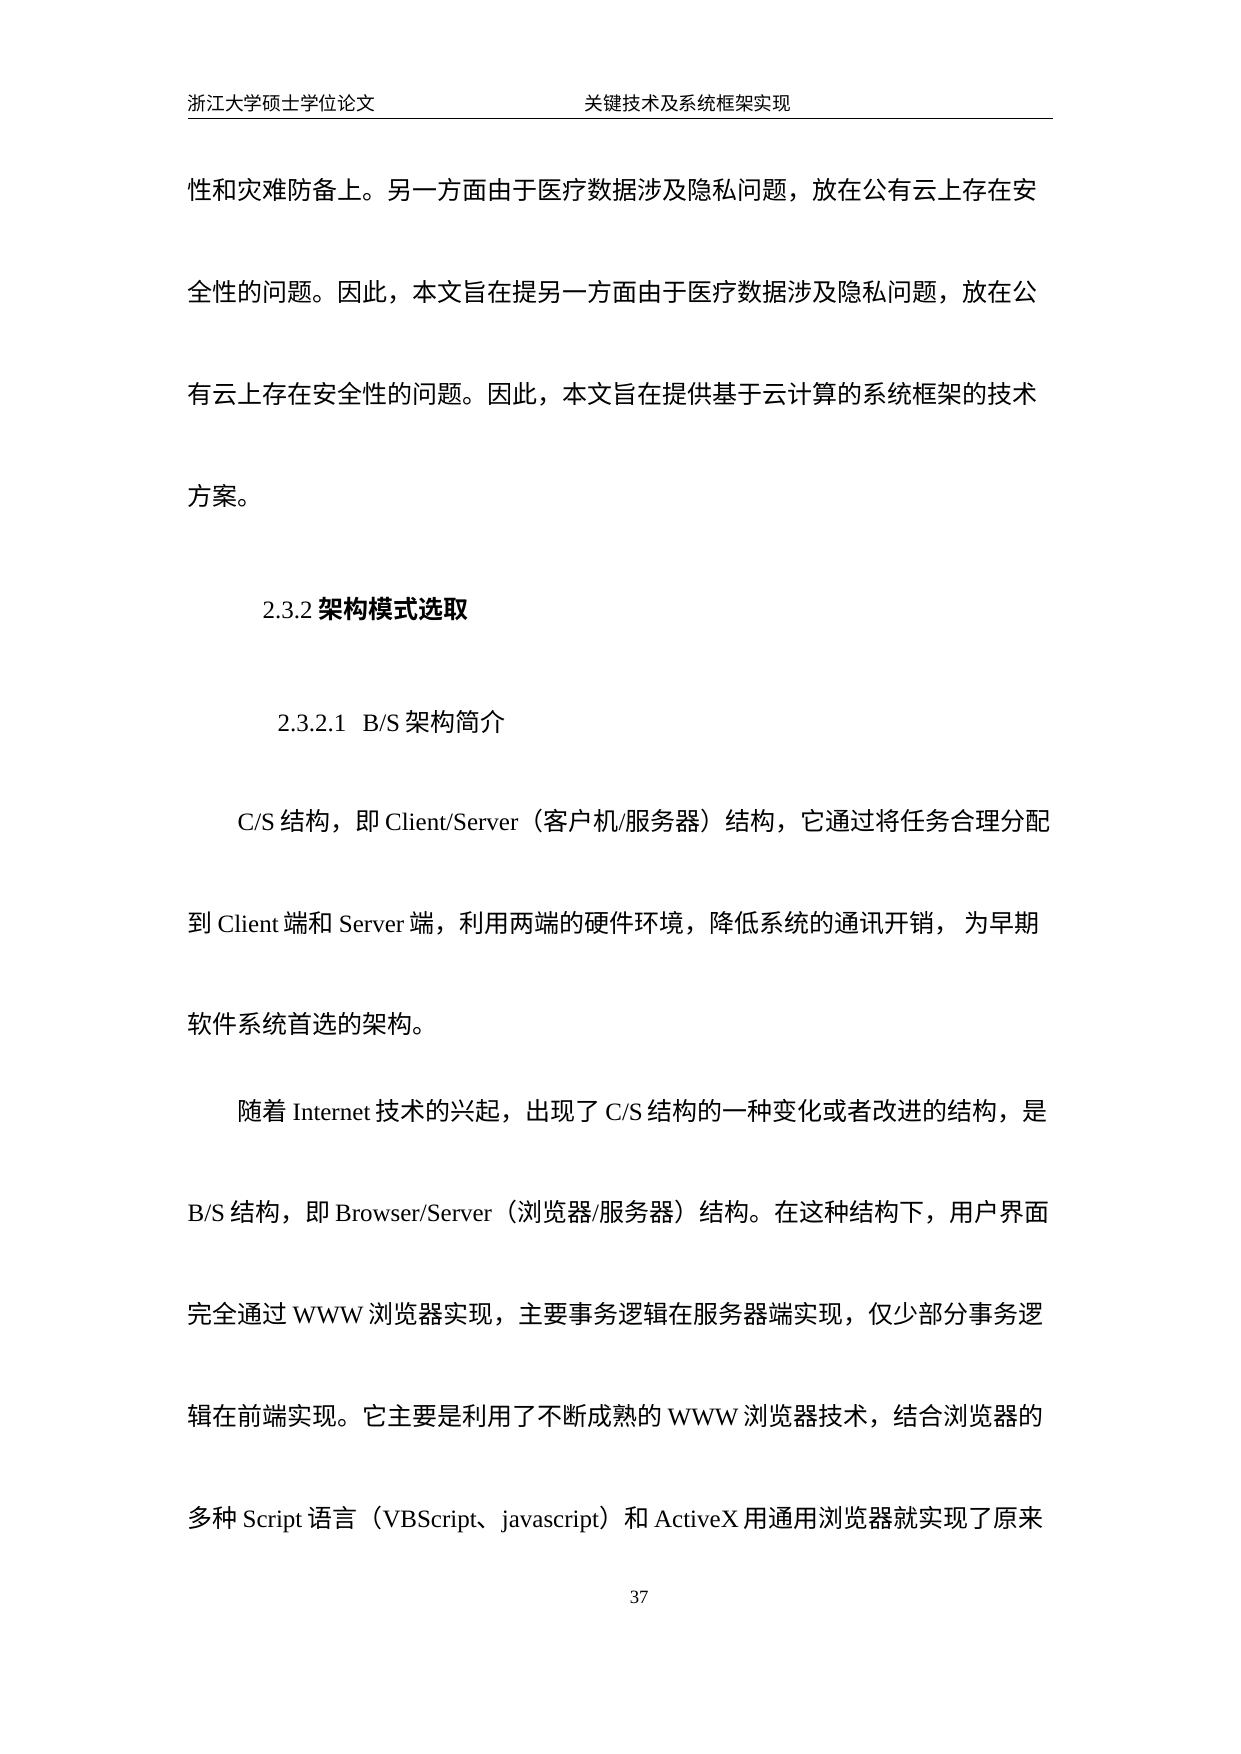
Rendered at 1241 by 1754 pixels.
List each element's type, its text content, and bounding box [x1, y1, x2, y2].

text C/S结构，即Client/Server（客户机/服务器）结构，它通过将任务合理分配到Client端和Server端，利用两端的硬件环境，降低系统的通讯开销， 为早期软件系统首选的架构。 [187, 785, 1053, 1057]
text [187, 155, 1053, 528]
subtitle 架构模式选取 [262, 574, 1053, 642]
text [187, 1075, 1053, 1551]
subtitle B/S架构简介 [277, 687, 1053, 755]
